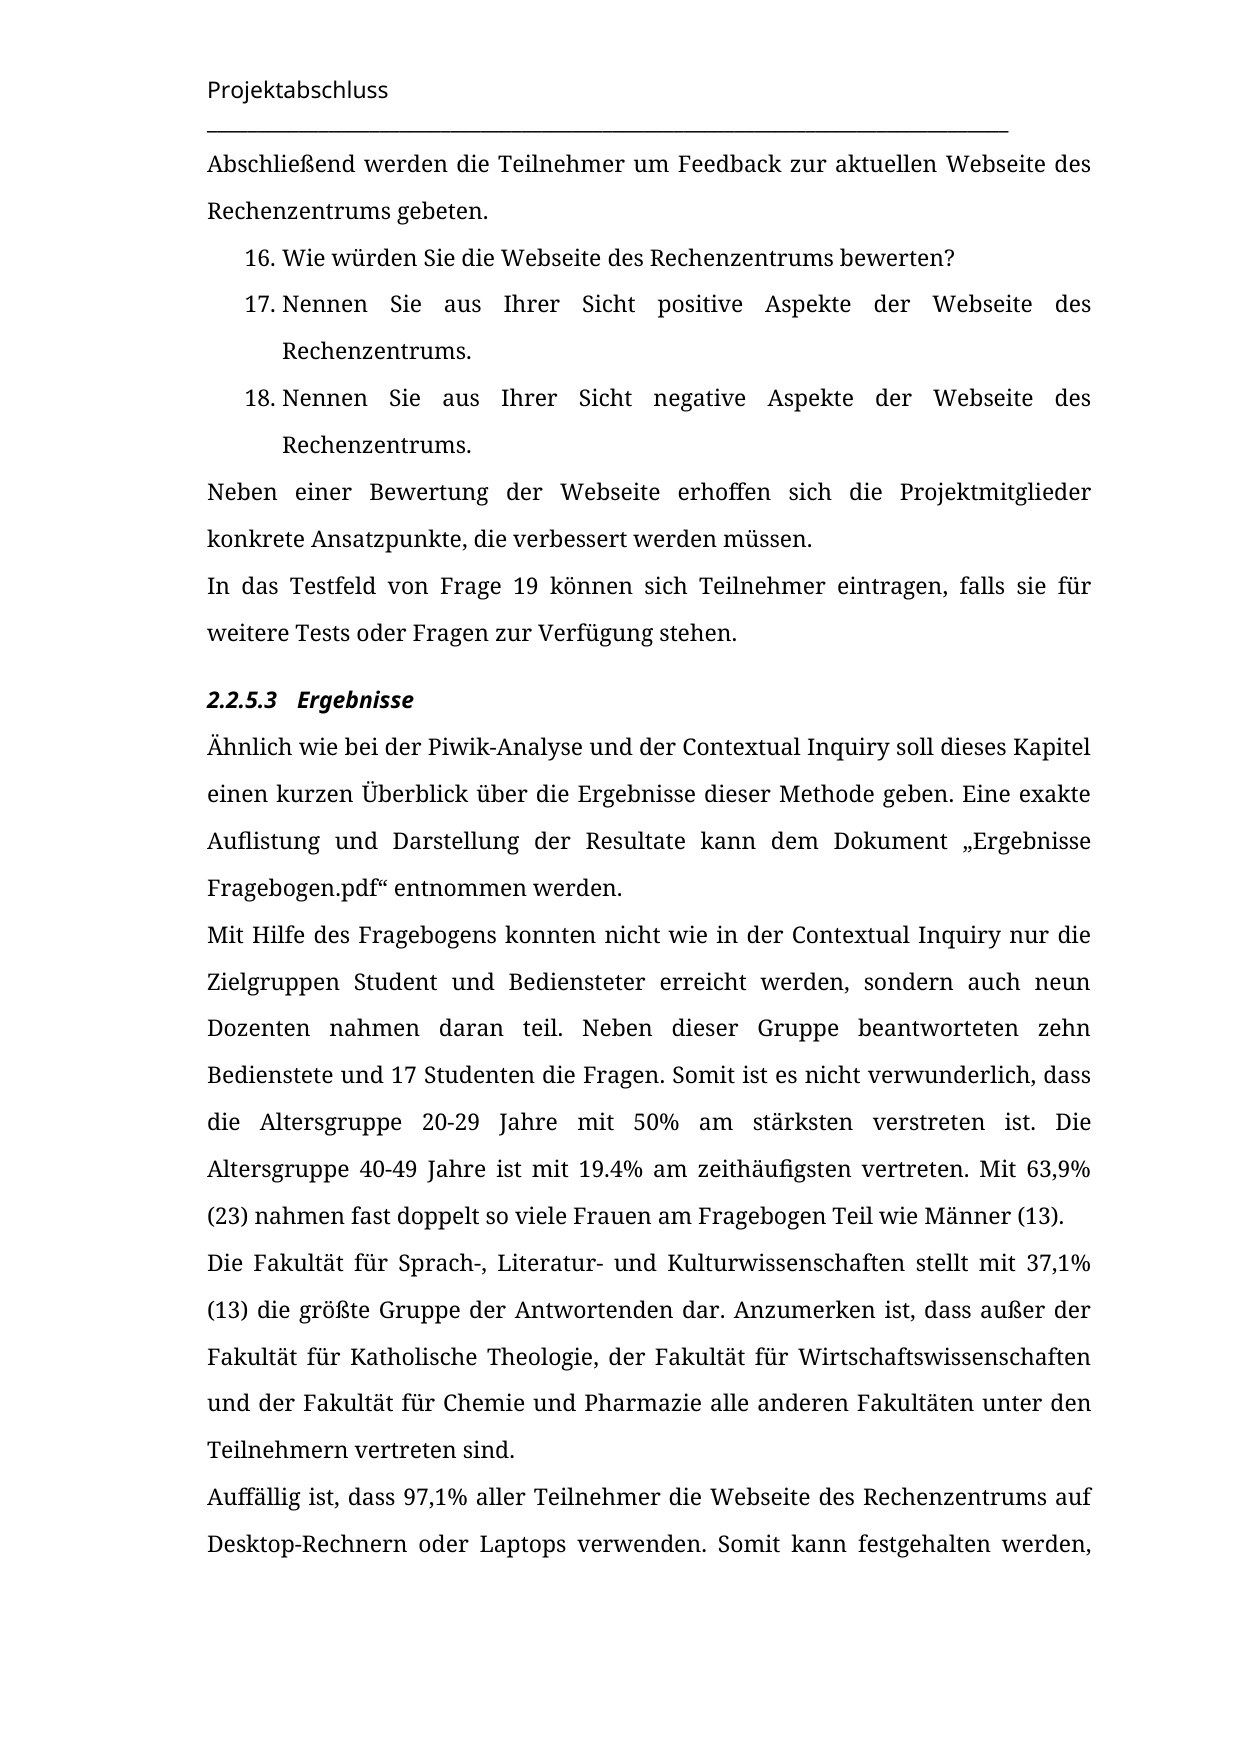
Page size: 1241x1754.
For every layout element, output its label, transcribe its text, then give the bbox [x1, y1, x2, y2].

list Wie würden Sie die Webseite des Rechenzentrums bewerten? [244, 241, 1092, 273]
text Abschließend werden die Teilnehmer um Feedback zur aktuellen Webseite des Rechenzentrums gebeten. [207, 148, 1092, 226]
text Neben einer Bewertung der Webseite erhoffen sich die Projektmitglieder konkrete Ansatzpunkte, die verbessert werden müssen. [207, 476, 1092, 554]
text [207, 1481, 1092, 1559]
list Nennen Sie aus Ihrer Sicht positive Aspekte der Webseite des Rechenzentrums. [244, 288, 1092, 366]
text In das Testfeld von Frage 19 können sich Teilnehmer eintragen, falls sie für weitere Tests oder Fragen zur Verfügung stehen. [207, 569, 1092, 648]
subtitle Ergebnisse [207, 684, 1092, 715]
text Die Fakultät für Sprach-, Literatur- und Kulturwissenschaften stellt mit 37,1% (13) die größte Gruppe der Antwortenden dar. Anzumerken ist, dass außer der Fakultät für Katholische Theologie, der Fakultät für Wirtschaftswissenschaften und der Fakultät für Chemie und Pharmazie alle anderen Fakultäten unter den Teilnehmern vertreten sind. [207, 1247, 1092, 1465]
list Nennen Sie aus Ihrer Sicht negative Aspekte der Webseite des Rechenzentrums. [244, 382, 1092, 460]
text Mit Hilfe des Fragebogens konnten nicht wie in der Contextual Inquiry nur die Zielgruppen Student und Bediensteter erreicht werden, sondern auch neun Dozenten nahmen daran teil. Neben dieser Gruppe beantworteten zehn Bedienstete und 17 Studenten die Fragen. Somit ist es nicht verwunderlich, dass die Altersgruppe 20-29 Jahre mit 50% am stärksten verstreten ist. Die Altersgruppe 40-49 Jahre ist mit 19.4% am zeithäufigsten vertreten. Mit 63,9% (23) nahmen fast doppelt so viele Frauen am Fragebogen Teil wie Männer (13). [207, 918, 1092, 1231]
text Ähnlich wie bei der Piwik-Analyse und der Contextual Inquiry soll dieses Kapitel einen kurzen Überblick über die Ergebnisse dieser Methode geben. Eine exakte Auflistung und Darstellung der Resultate kann dem Dokument „Ergebnisse Fragebogen.pdf“ entnommen werden. [207, 731, 1092, 903]
